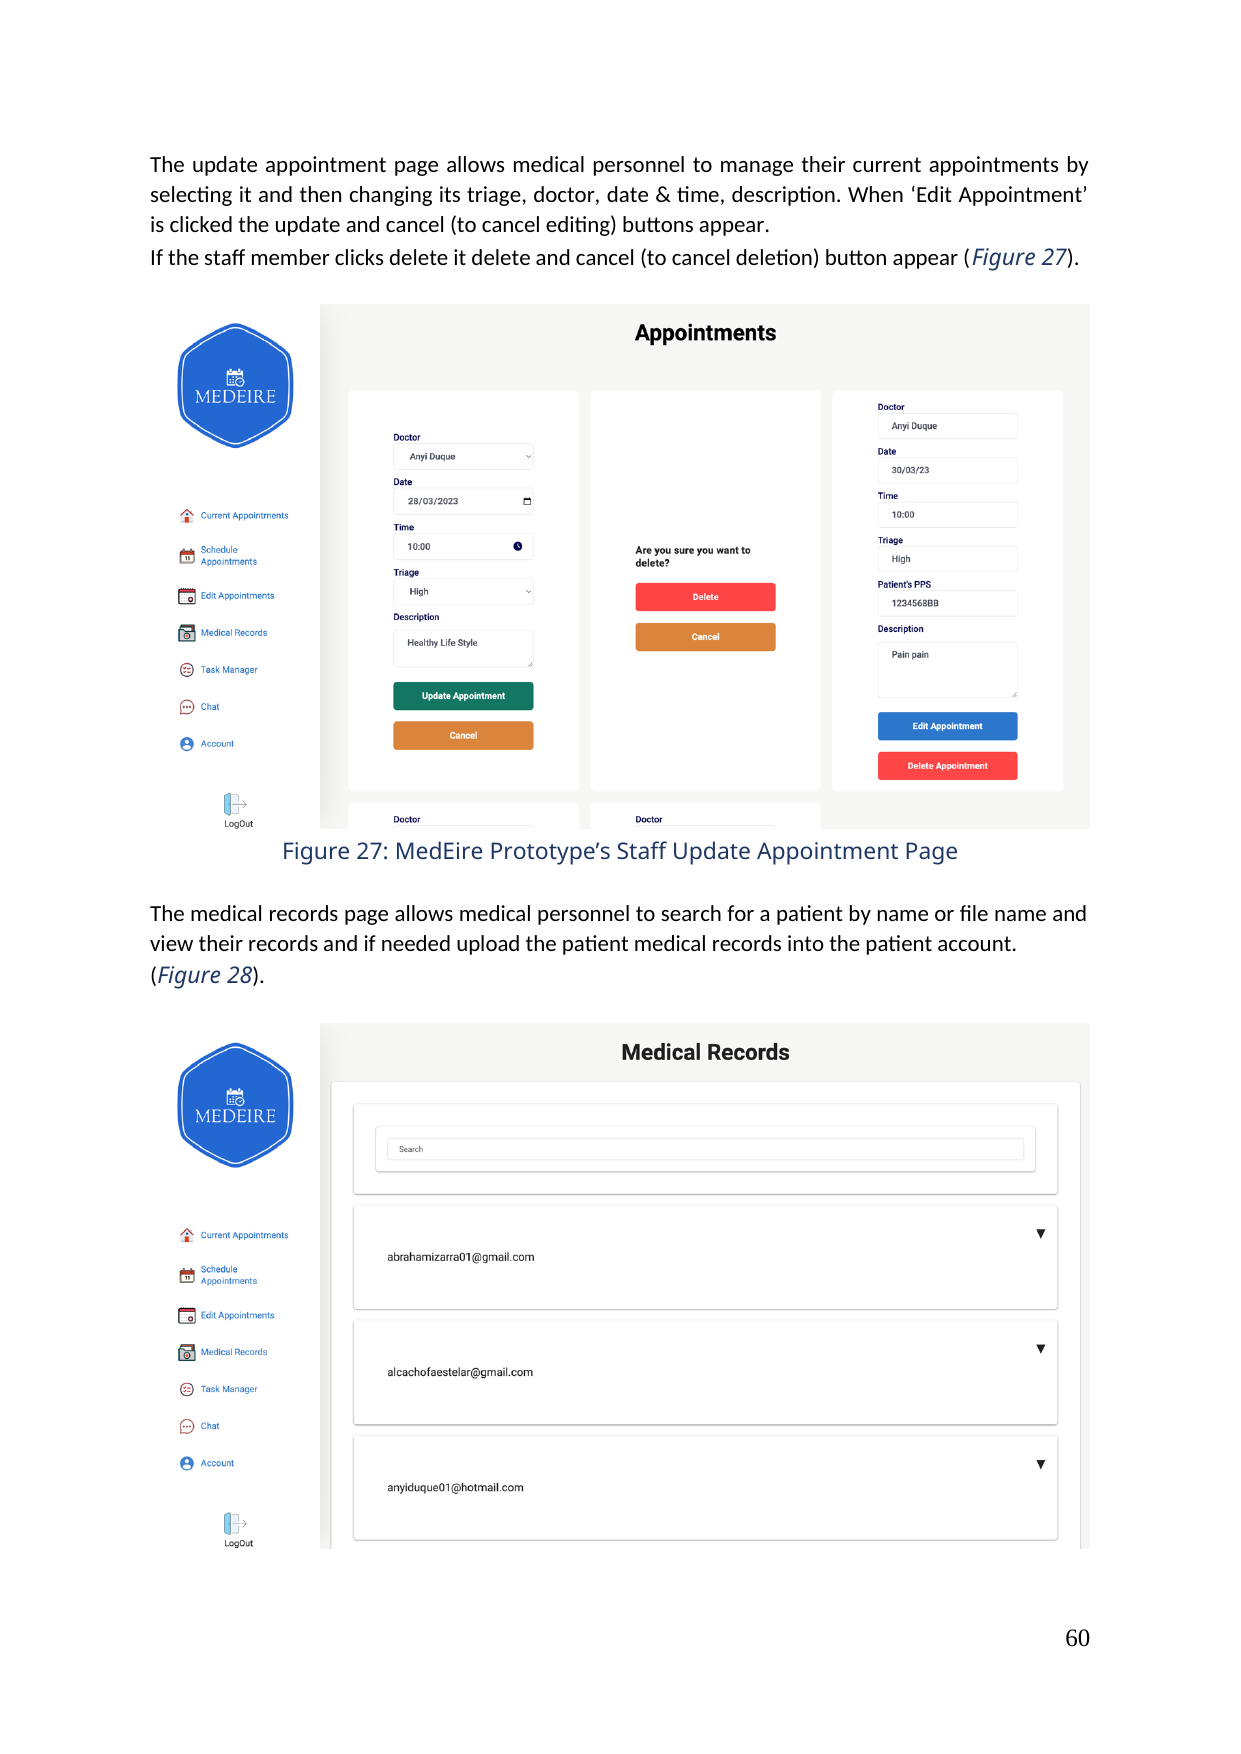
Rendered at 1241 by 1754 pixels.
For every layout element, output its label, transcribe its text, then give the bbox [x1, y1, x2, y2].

subtitle Figure 27: MedEire Prototype’s Staff Update Appointment Page [150, 835, 1090, 866]
text (Figure 28). [150, 959, 1090, 990]
text If the staff member clicks delete it delete and cancel (to cancel deletion) button appear (Figure 27). [150, 241, 1090, 272]
picture [150, 304, 1091, 829]
text The medical records page allows medical personnel to search for a patient by name or file name and view their records and if needed upload the patient medical records into the patient account. [150, 899, 1090, 957]
text The update appointment page allows medical personnel to manage their current appointments by selecting it and then changing its triage, doctor, date & time, description. When ‘Edit Appointment’ is clicked the update and cancel (to cancel editing) buttons appear. [150, 150, 1090, 238]
picture [150, 1023, 1091, 1549]
